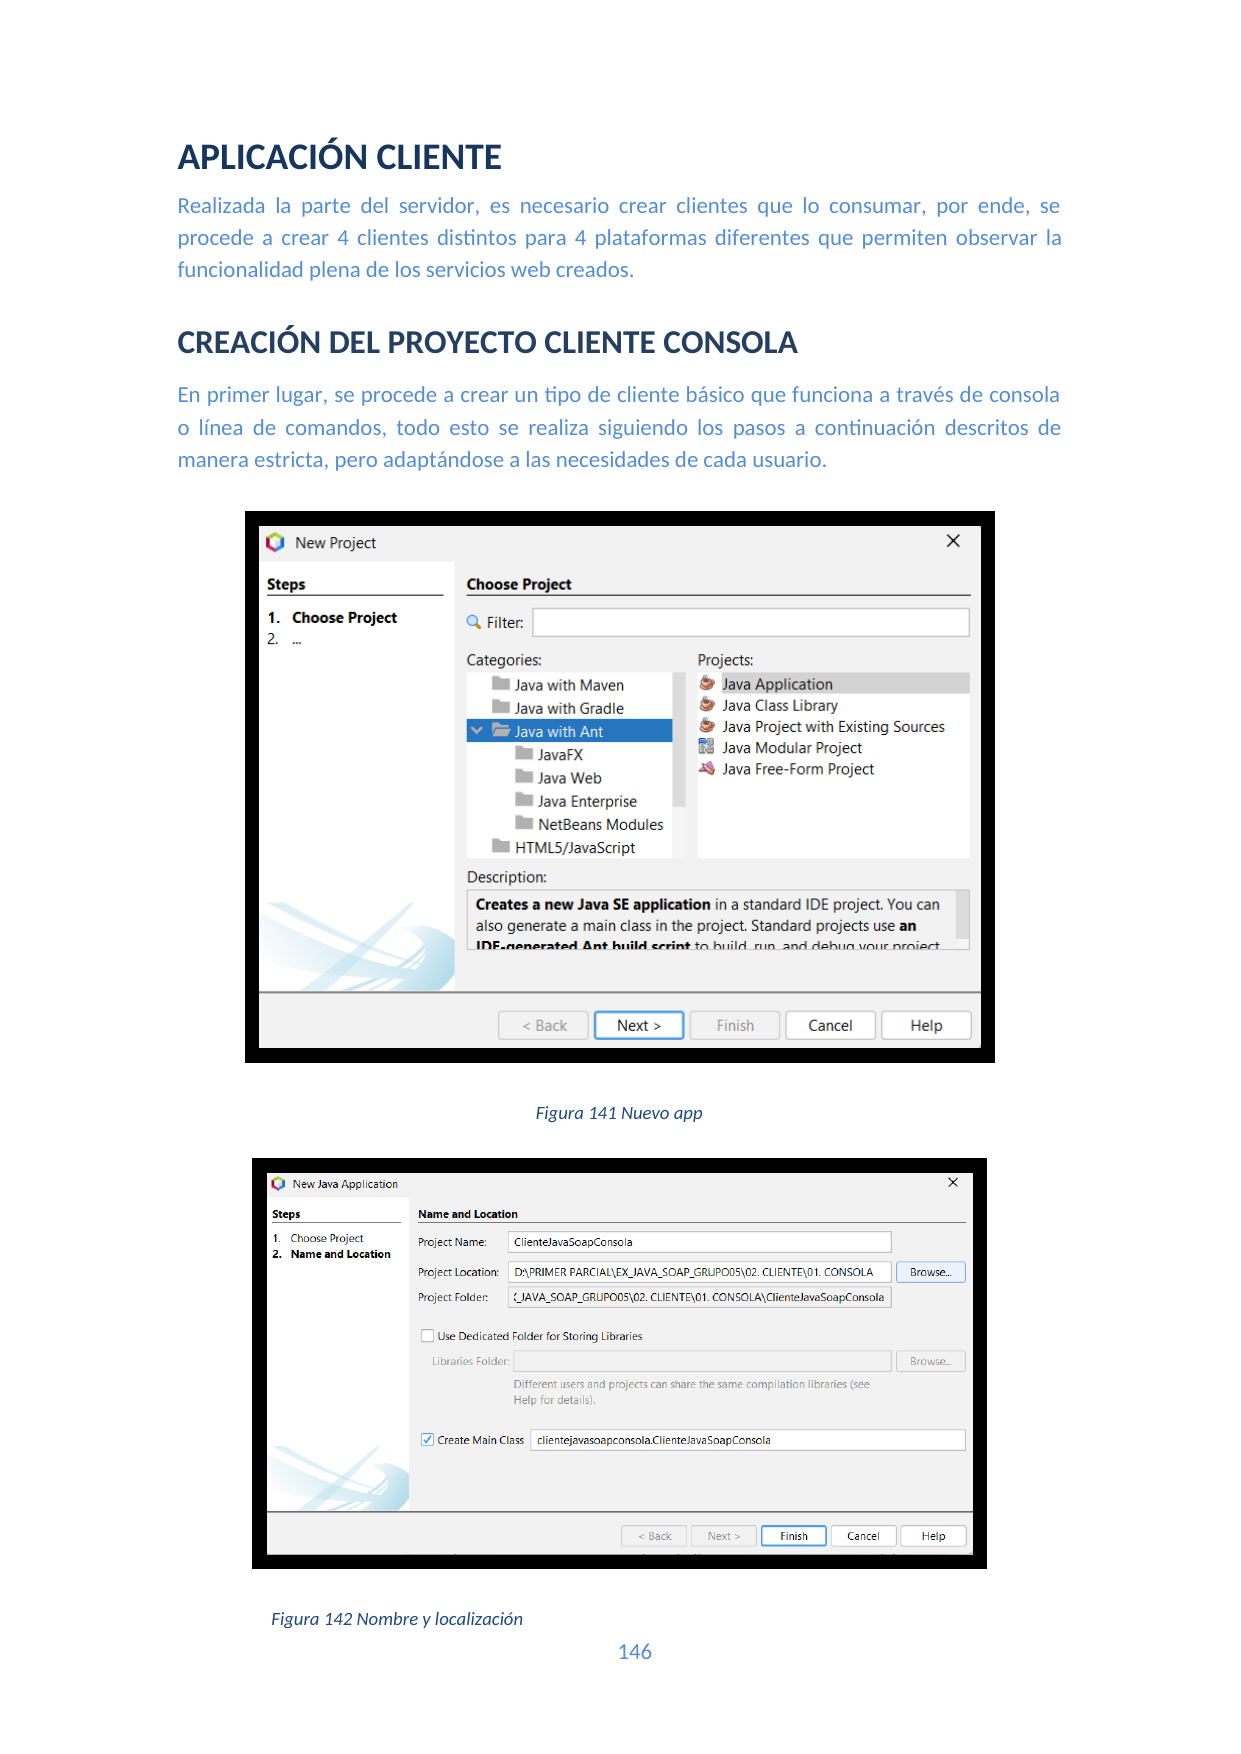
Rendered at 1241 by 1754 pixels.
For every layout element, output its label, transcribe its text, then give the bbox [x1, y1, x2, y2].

text Figura 142 Nombre y localización [177, 1607, 1063, 1630]
text Realizada la parte del servidor, es necesario crear clientes que lo consumar, por ende, se procede a crear 4 clientes distintos para 4 plataformas diferentes que permiten observar la funcionalidad plena de los servicios web creados. [177, 191, 1063, 284]
text Figura 141 Nuevo app [177, 1101, 1063, 1124]
text En primer lugar, se procede a crear un tipo de cliente básico que funciona a través de consola o línea de comandos, todo esto se realiza siguiendo los pasos a continuación descritos de manera estricta, pero adaptándose a las necesidades de cada usuario. [177, 380, 1063, 473]
subtitle CREACIÓN DEL PROYECTO CLIENTE CONSOLA [177, 321, 1063, 362]
picture [259, 526, 981, 1048]
subtitle APLICACIÓN CLIENTE [177, 133, 1063, 179]
picture [267, 1173, 973, 1555]
